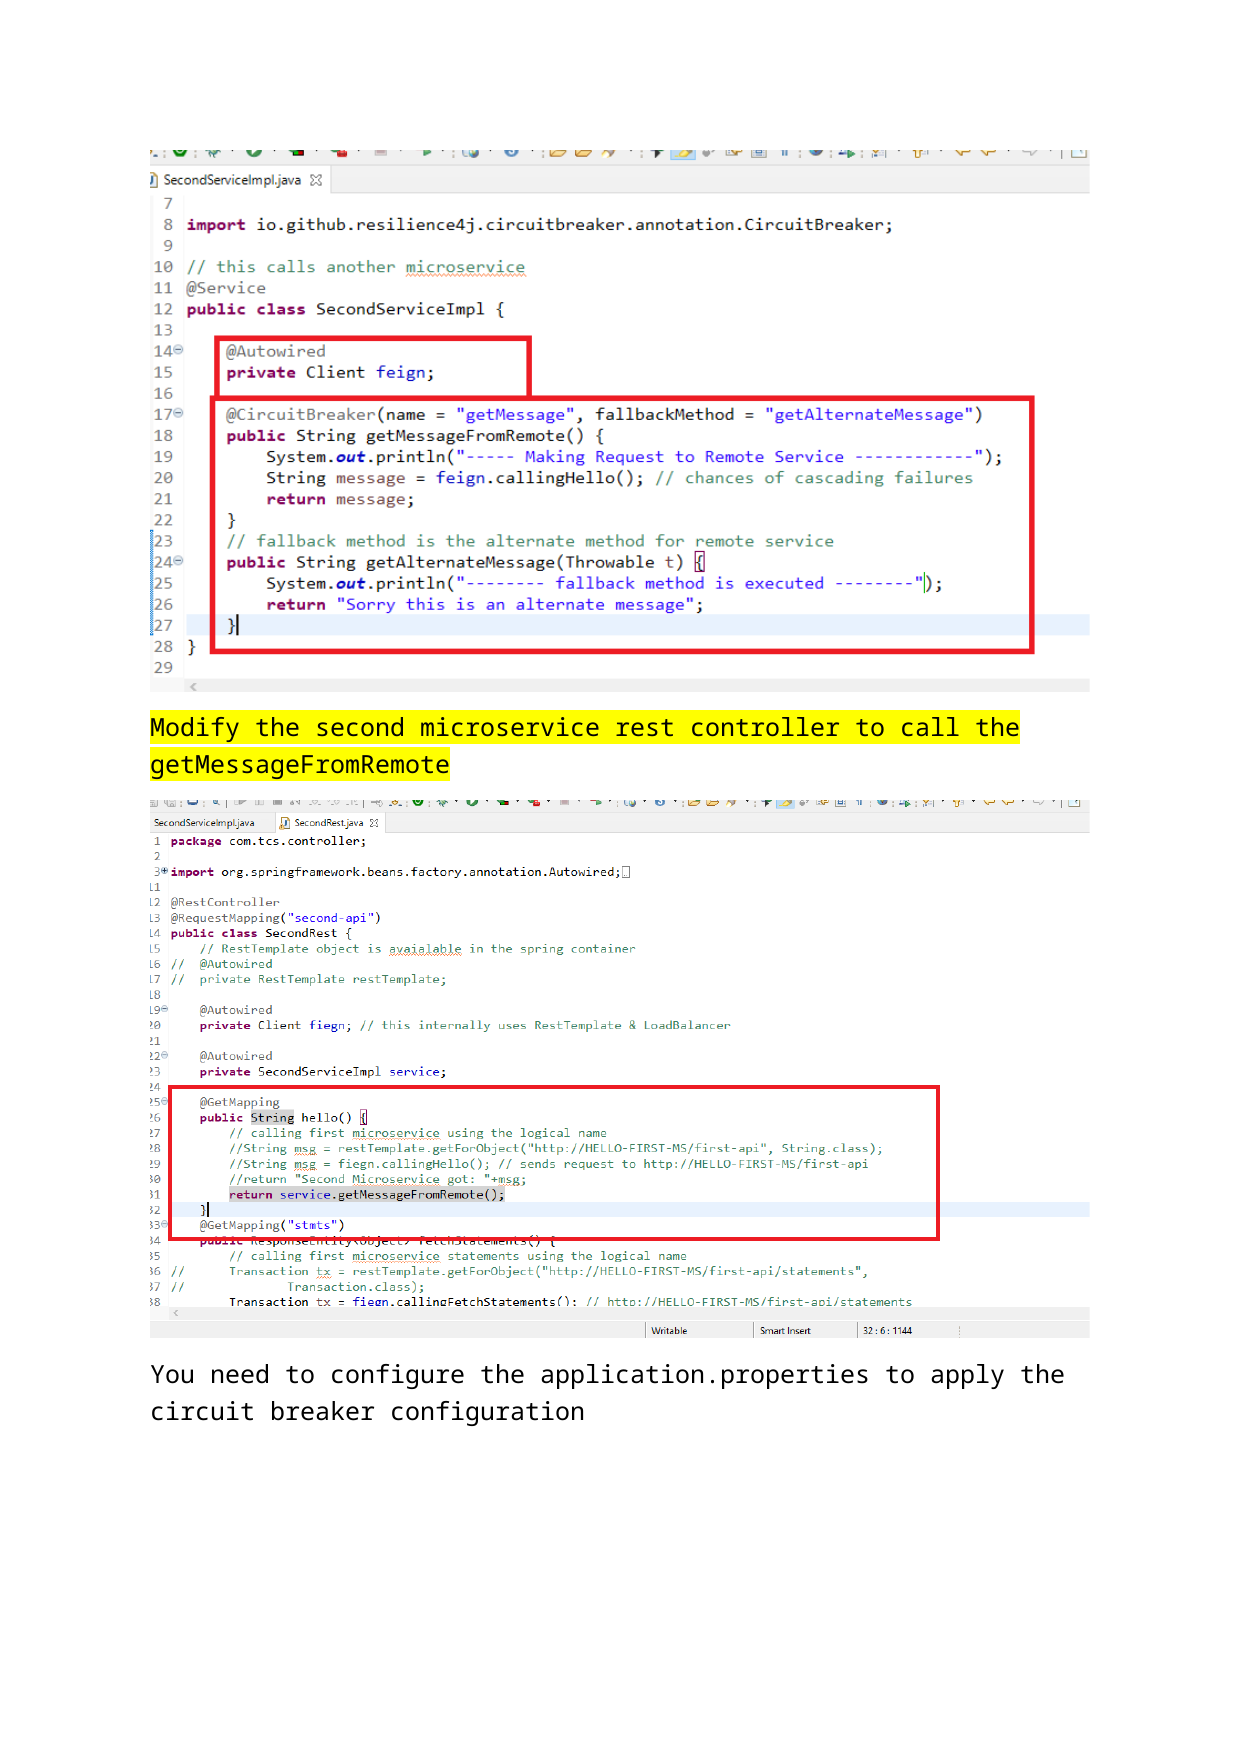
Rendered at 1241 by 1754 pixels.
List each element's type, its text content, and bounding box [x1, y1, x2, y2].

text Modify the second microservice rest controller to call the getMessageFromRemote [150, 710, 1090, 781]
text You need to configure the application.properties to apply the circuit breaker configuration [150, 1357, 1090, 1428]
picture [150, 800, 1090, 1338]
picture [150, 150, 1090, 692]
